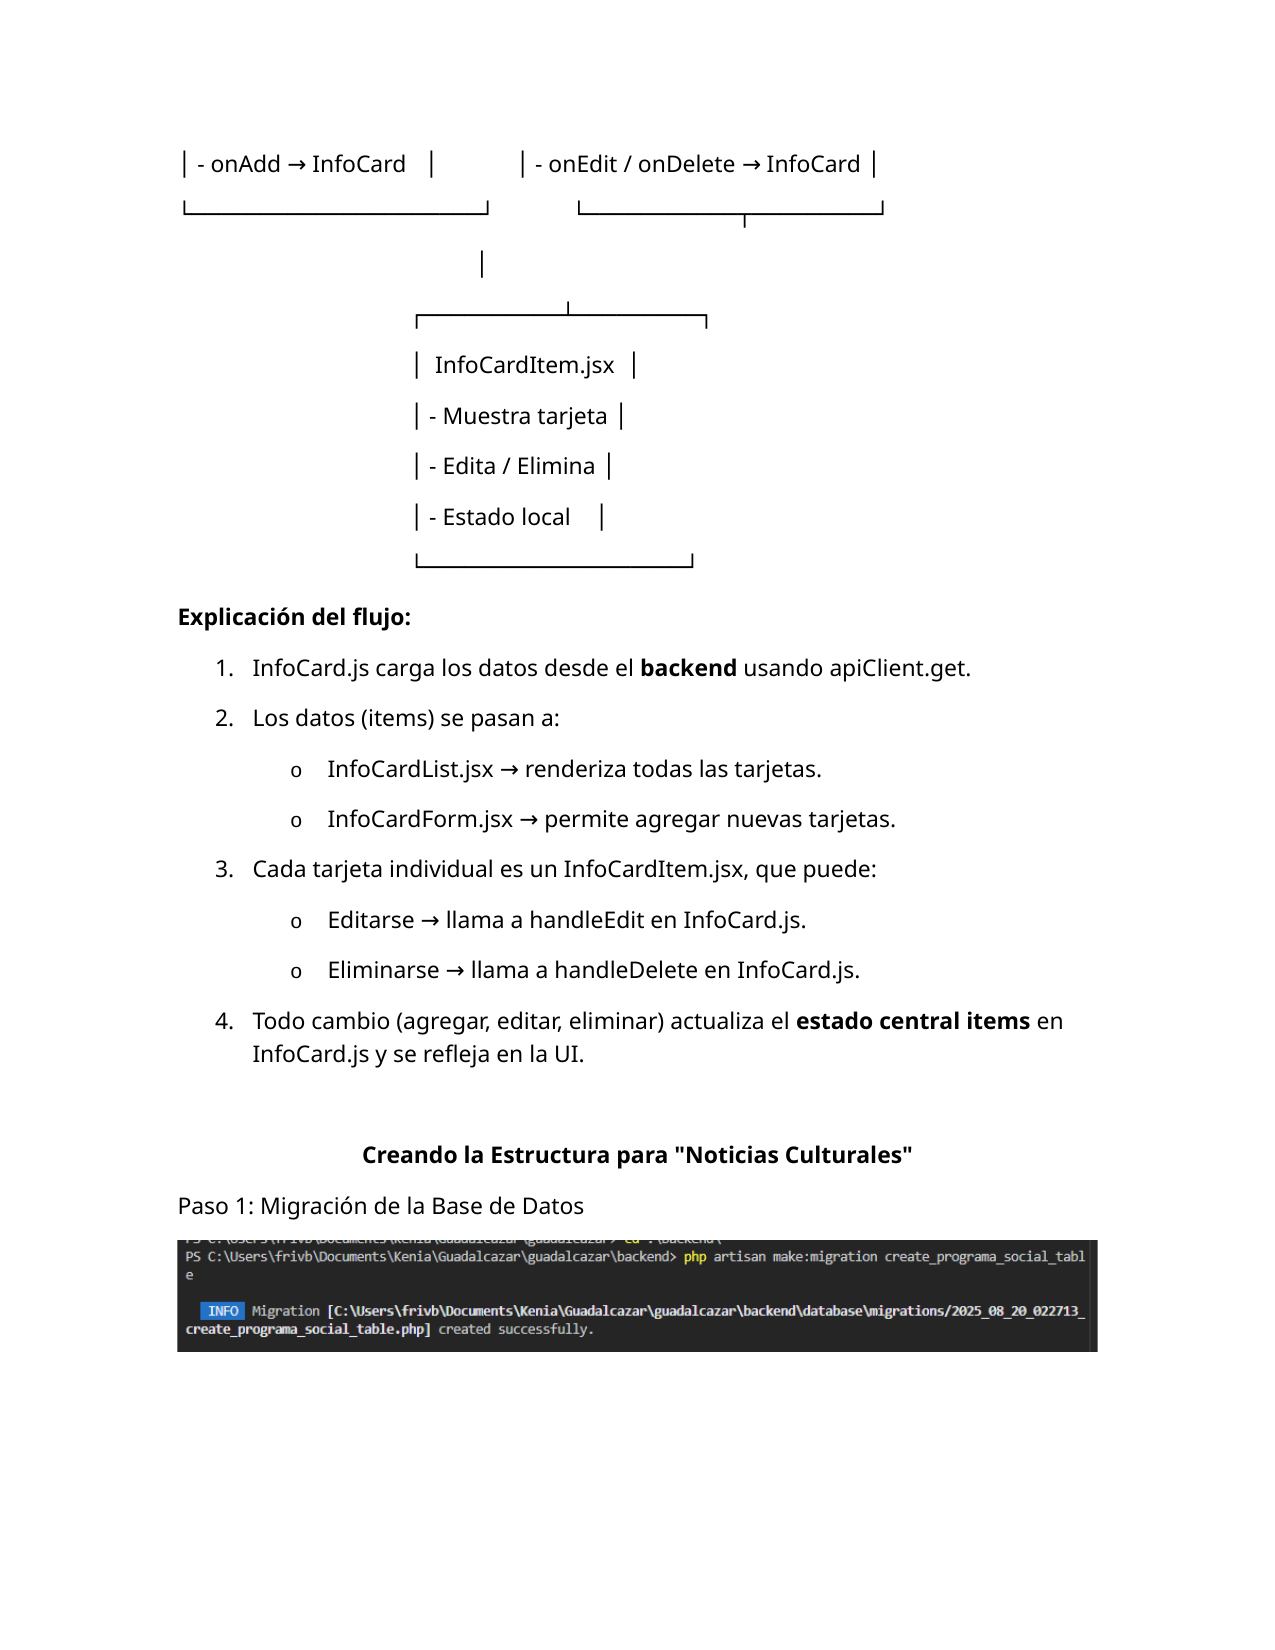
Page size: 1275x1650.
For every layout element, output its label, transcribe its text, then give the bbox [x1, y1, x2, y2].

text │ - onAdd → InfoCard │ │ - onEdit / onDelete → InfoCard │ [177, 148, 1098, 179]
text ┌──────────┴─────────┐ [177, 299, 1098, 330]
list Eliminarse → llama a handleDelete en InfoCard.js. [290, 954, 1098, 986]
list Todo cambio (agregar, editar, eliminar) actualiza el estado central items en InfoCard.js y se refleja en la UI. [215, 1005, 1098, 1070]
text │ - Muestra tarjeta │ [177, 400, 1098, 431]
list InfoCardList.jsx → renderiza todas las tarjetas. [290, 753, 1098, 784]
list InfoCardForm.jsx → permite agregar nuevas tarjetas. [290, 803, 1098, 834]
text └─────────────────────┘ └───────────┬─────────┘ [177, 198, 1098, 229]
text │ - Estado local │ [177, 501, 1098, 532]
text └───────────────────┘ [177, 551, 1098, 582]
list Cada tarjeta individual es un InfoCardItem.jsx, que puede: [215, 853, 1098, 885]
text │ [177, 248, 1098, 280]
text │ - Edita / Elimina │ [177, 450, 1098, 481]
text │ InfoCardItem.jsx │ [177, 349, 1098, 381]
list Los datos (items) se pasan a: [215, 702, 1098, 733]
list InfoCard.js carga los datos desde el backend usando apiClient.get. [215, 652, 1098, 683]
picture [177, 1240, 1098, 1352]
text Paso 1: Migración de la Base de Datos [177, 1190, 1098, 1221]
text Creando la Estructura para "Noticias Culturales" [177, 1139, 1098, 1171]
text Explicación del flujo: [177, 601, 1098, 633]
list Editarse → llama a handleEdit en InfoCard.js. [290, 904, 1098, 935]
